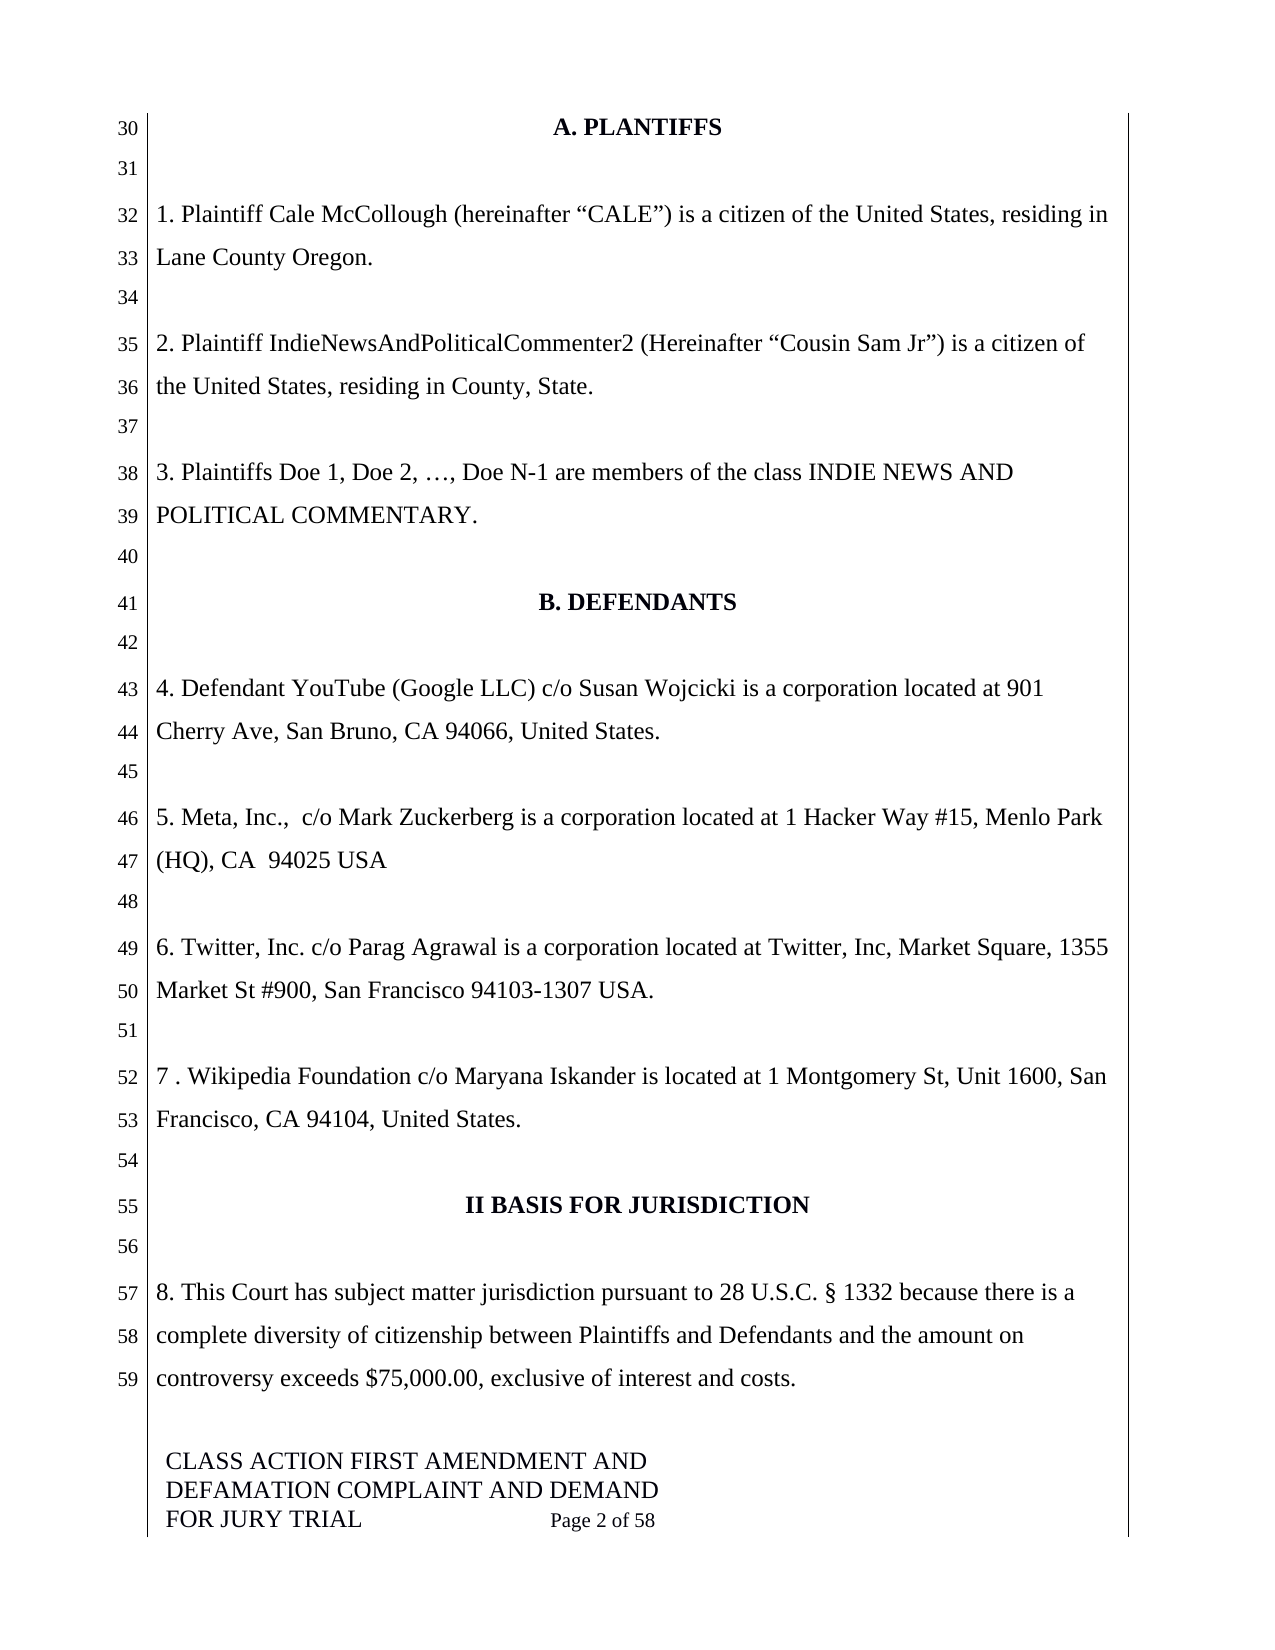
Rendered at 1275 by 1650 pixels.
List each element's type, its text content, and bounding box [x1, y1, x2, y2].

text 6. Twitter, Inc. c/o Parag Agrawal is a corporation located at Twitter, Inc, Market Square, 1355 Market St #900, San Francisco 94103-1307 USA. [156, 932, 1119, 1004]
text 5. Meta, Inc., c/o Mark Zuckerberg is a corporation located at 1 Hacker Way #15, Menlo Park (HQ), CA 94025 USA [156, 802, 1119, 874]
text 8. This Court has subject matter jurisdiction pursuant to 28 U.S.C. § 1332 because there is a complete diversity of citizenship between Plaintiffs and Defendants and the amount on controversy exceeds $75,000.00, exclusive of interest and costs. [156, 1277, 1119, 1392]
text 1. Plaintiff Cale McCollough (hereinafter “CALE”) is a citizen of the United States, residing in Lane County Oregon. [156, 199, 1119, 271]
subtitle B. DEFENDANTS [156, 587, 1119, 616]
text 2. Plaintiff IndieNewsAndPoliticalCommenter2 (Hereinafter “Cousin Sam Jr”) is a citizen of the United States, residing in County, State. [156, 328, 1119, 400]
text 3. Plaintiffs Doe 1, Doe 2, …, Doe N-1 are members of the class INDIE NEWS AND POLITICAL COMMENTARY. [156, 457, 1119, 529]
subtitle II BASIS FOR JURISDICTION [156, 1191, 1119, 1219]
subtitle A. PLANTIFFS [156, 112, 1119, 141]
text 4. Defendant YouTube (Google LLC) c/o Susan Wojcicki is a corporation located at 901 Cherry Ave, San Bruno, CA 94066, United States. [156, 673, 1119, 745]
text 7 . Wikipedia Foundation c/o Maryana Iskander is located at 1 Montgomery St, Unit 1600, San Francisco, CA 94104, United States. [156, 1061, 1119, 1133]
